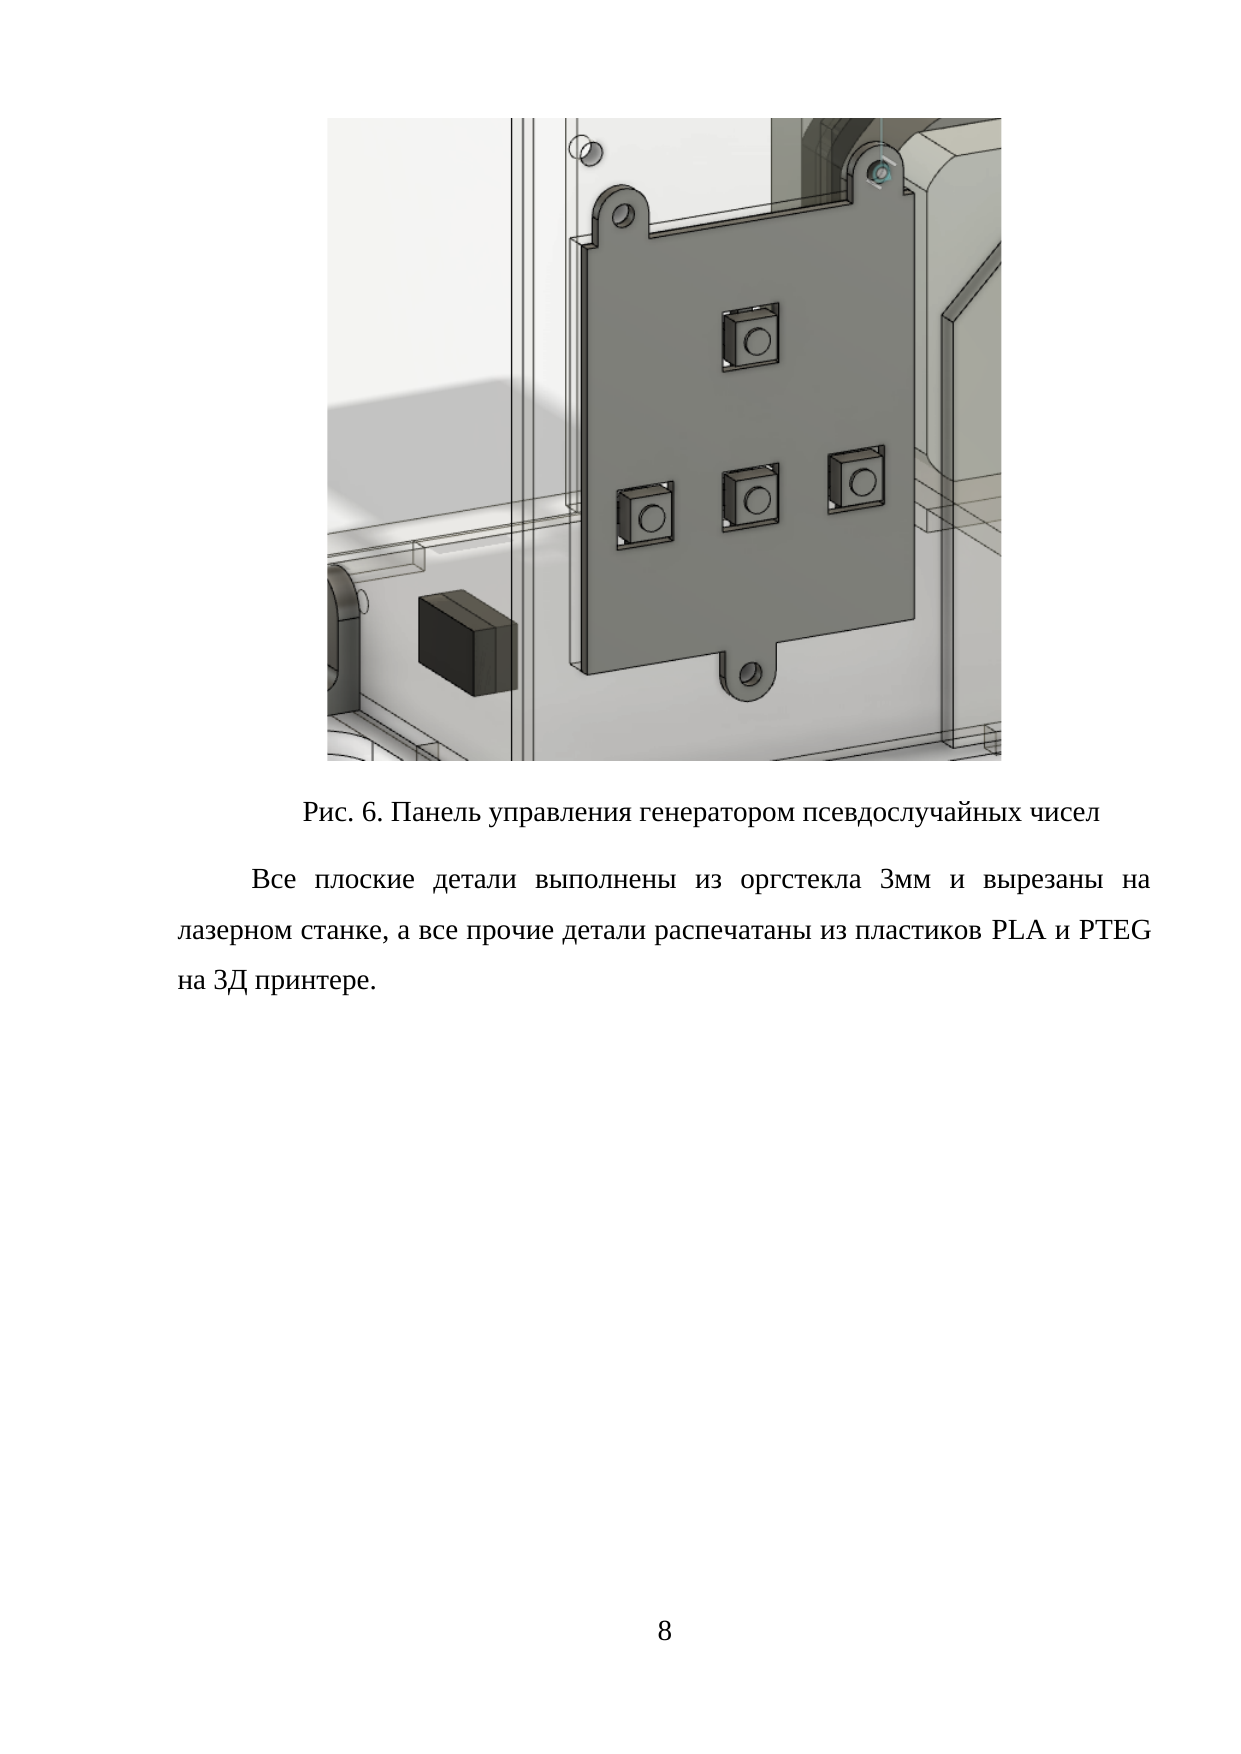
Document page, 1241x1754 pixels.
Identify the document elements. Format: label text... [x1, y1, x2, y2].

text Рис. 6. Панель управления генератором псевдослучайных чисел [177, 794, 1152, 828]
text Все плоские детали выполнены из оргстекла 3мм и вырезаны на лазерном станке, а все прочие детали распечатаны из пластиков PLA и PTEG на 3Д принтере. [177, 861, 1152, 996]
picture [327, 118, 1002, 761]
